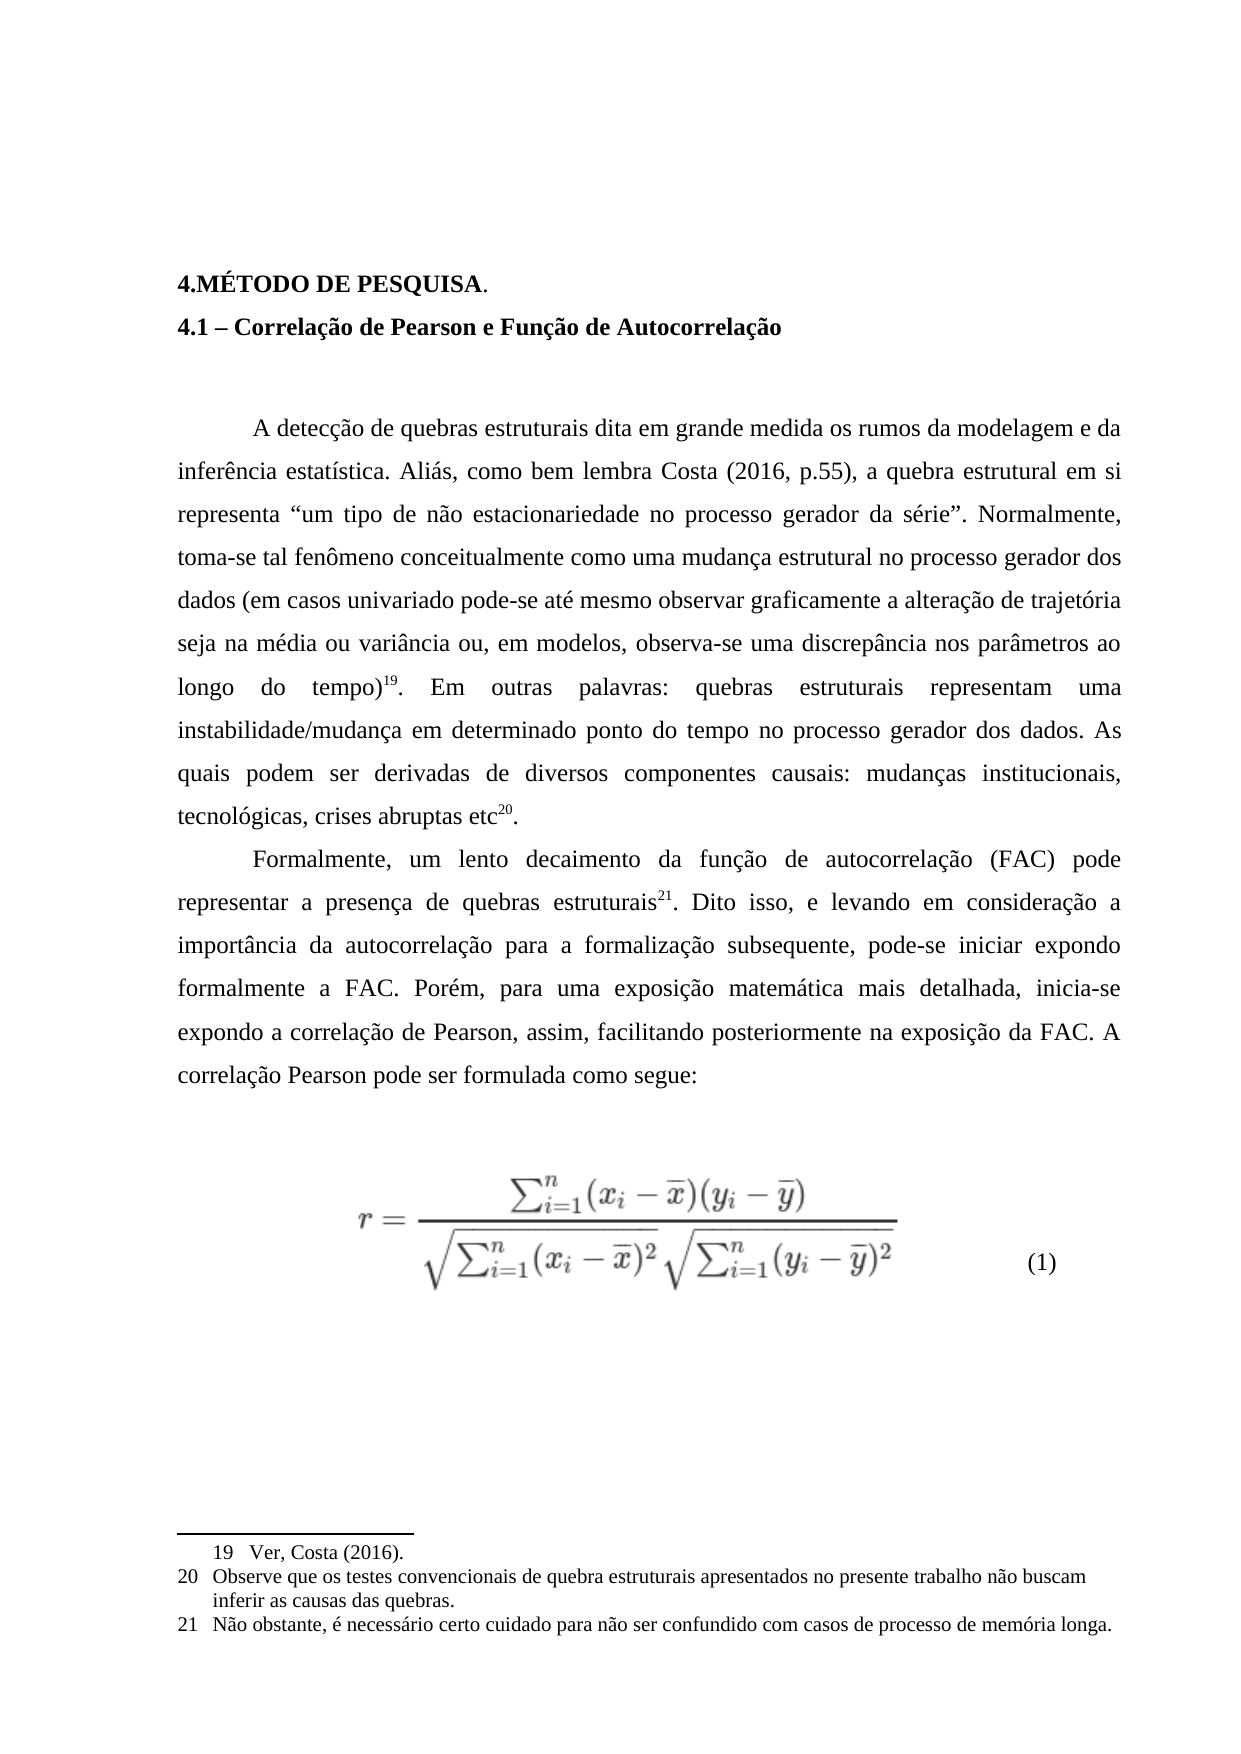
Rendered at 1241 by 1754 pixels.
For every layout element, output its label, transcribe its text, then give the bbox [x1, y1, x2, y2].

text 4.1 – Correlação de Pearson e Função de Autocorrelação [177, 312, 1122, 341]
picture [312, 1146, 940, 1336]
text Formalmente, um lento decaimento da função de autocorrelação (FAC) pode representar a presença de quebras estruturais. Dito isso, e levando em consideração a importância da autocorrelação para a formalização subsequente, pode-se iniciar expondo formalmente a FAC. Porém, para uma exposição matemática mais detalhada, inicia-se expondo a correlação de Pearson, assim, facilitando posteriormente na exposição da FAC. A correlação Pearson pode ser formulada como segue: [177, 844, 1122, 1088]
text 4.MÉTODO DE PESQUISA. [177, 269, 1122, 298]
text A detecção de quebras estruturais dita em grande medida os rumos da modelagem e da inferência estatística. Aliás, como bem lembra Costa (2016, p.55), a quebra estrutural em si representa “um tipo de não estacionariedade no processo gerador da série”. Normalmente, toma-se tal fenômeno conceitualmente como uma mudança estrutural no processo gerador dos dados (em casos univariado pode-se até mesmo observar graficamente a alteração de trajetória seja na média ou variância ou, em modelos, observa-se uma discrepância nos parâmetros ao longo do tempo). Em outras palavras: quebras estruturais representam uma instabilidade/mudança em determinado ponto do tempo no processo gerador dos dados. As quais podem ser derivadas de diversos componentes causais: mudanças institucionais, tecnológicas, crises abruptas etc. [177, 413, 1122, 830]
